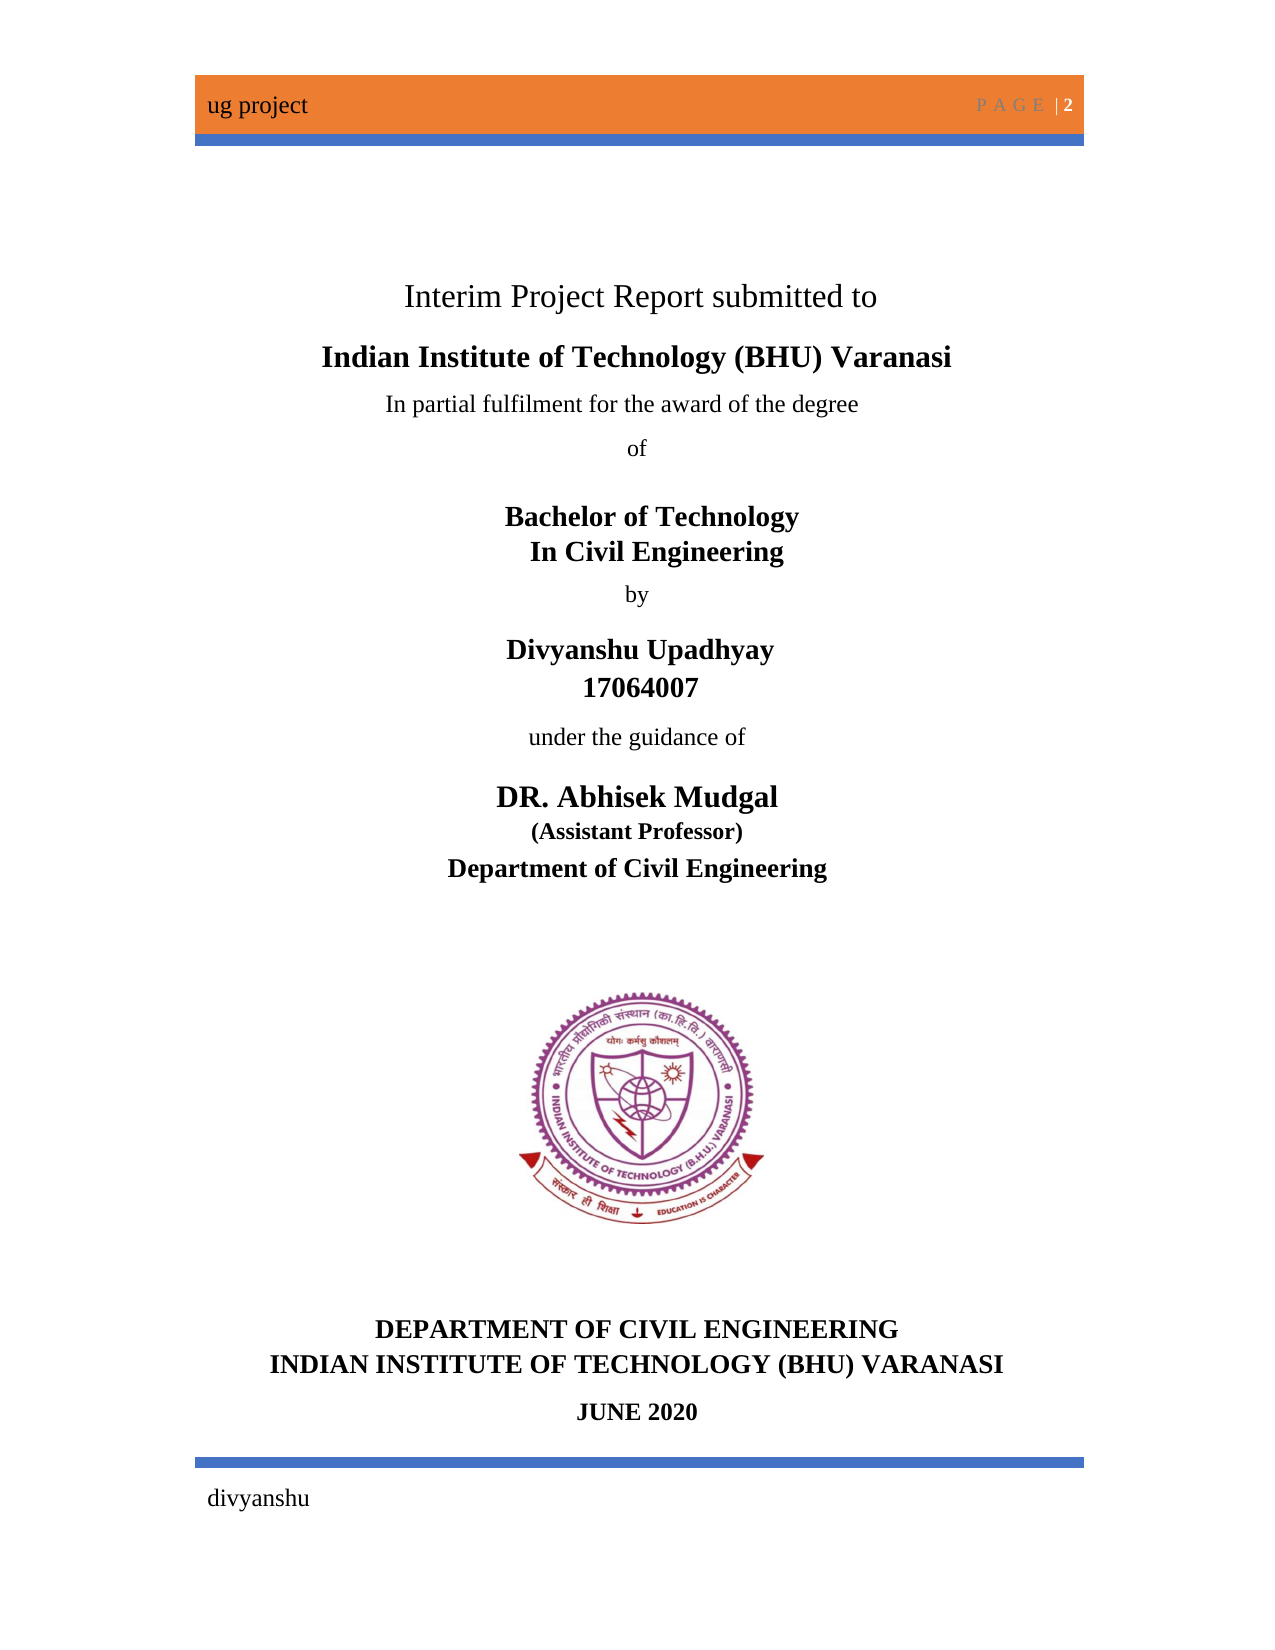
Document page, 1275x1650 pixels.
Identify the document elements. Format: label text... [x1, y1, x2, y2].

text by [195, 580, 1079, 607]
text of [195, 434, 1079, 461]
text JUNE 2020 [195, 1397, 1079, 1426]
text under the guidance of [195, 722, 1079, 751]
text DR. Abhisek Mudgal [195, 779, 1079, 814]
picture [518, 992, 765, 1224]
subtitle Divyanshu Upadhyay 17064007 [504, 632, 776, 704]
text (Assistant Professor) [195, 817, 1079, 845]
text DEPARTMENT OF CIVIL ENGINEERING [195, 1313, 1079, 1344]
text INDIAN INSTITUTE OF TECHNOLOGY (BHU) VARANASI [195, 1348, 1079, 1379]
text Bachelor of Technology In Civil Engineering [494, 499, 809, 568]
text In partial fulfilment for the award of the degree [385, 389, 1084, 418]
text Indian Institute of Technology (BHU) Varanasi [195, 338, 1078, 374]
text Department of Civil Engineering [195, 852, 1080, 883]
text Interim Project Report submitted to [195, 276, 1078, 314]
